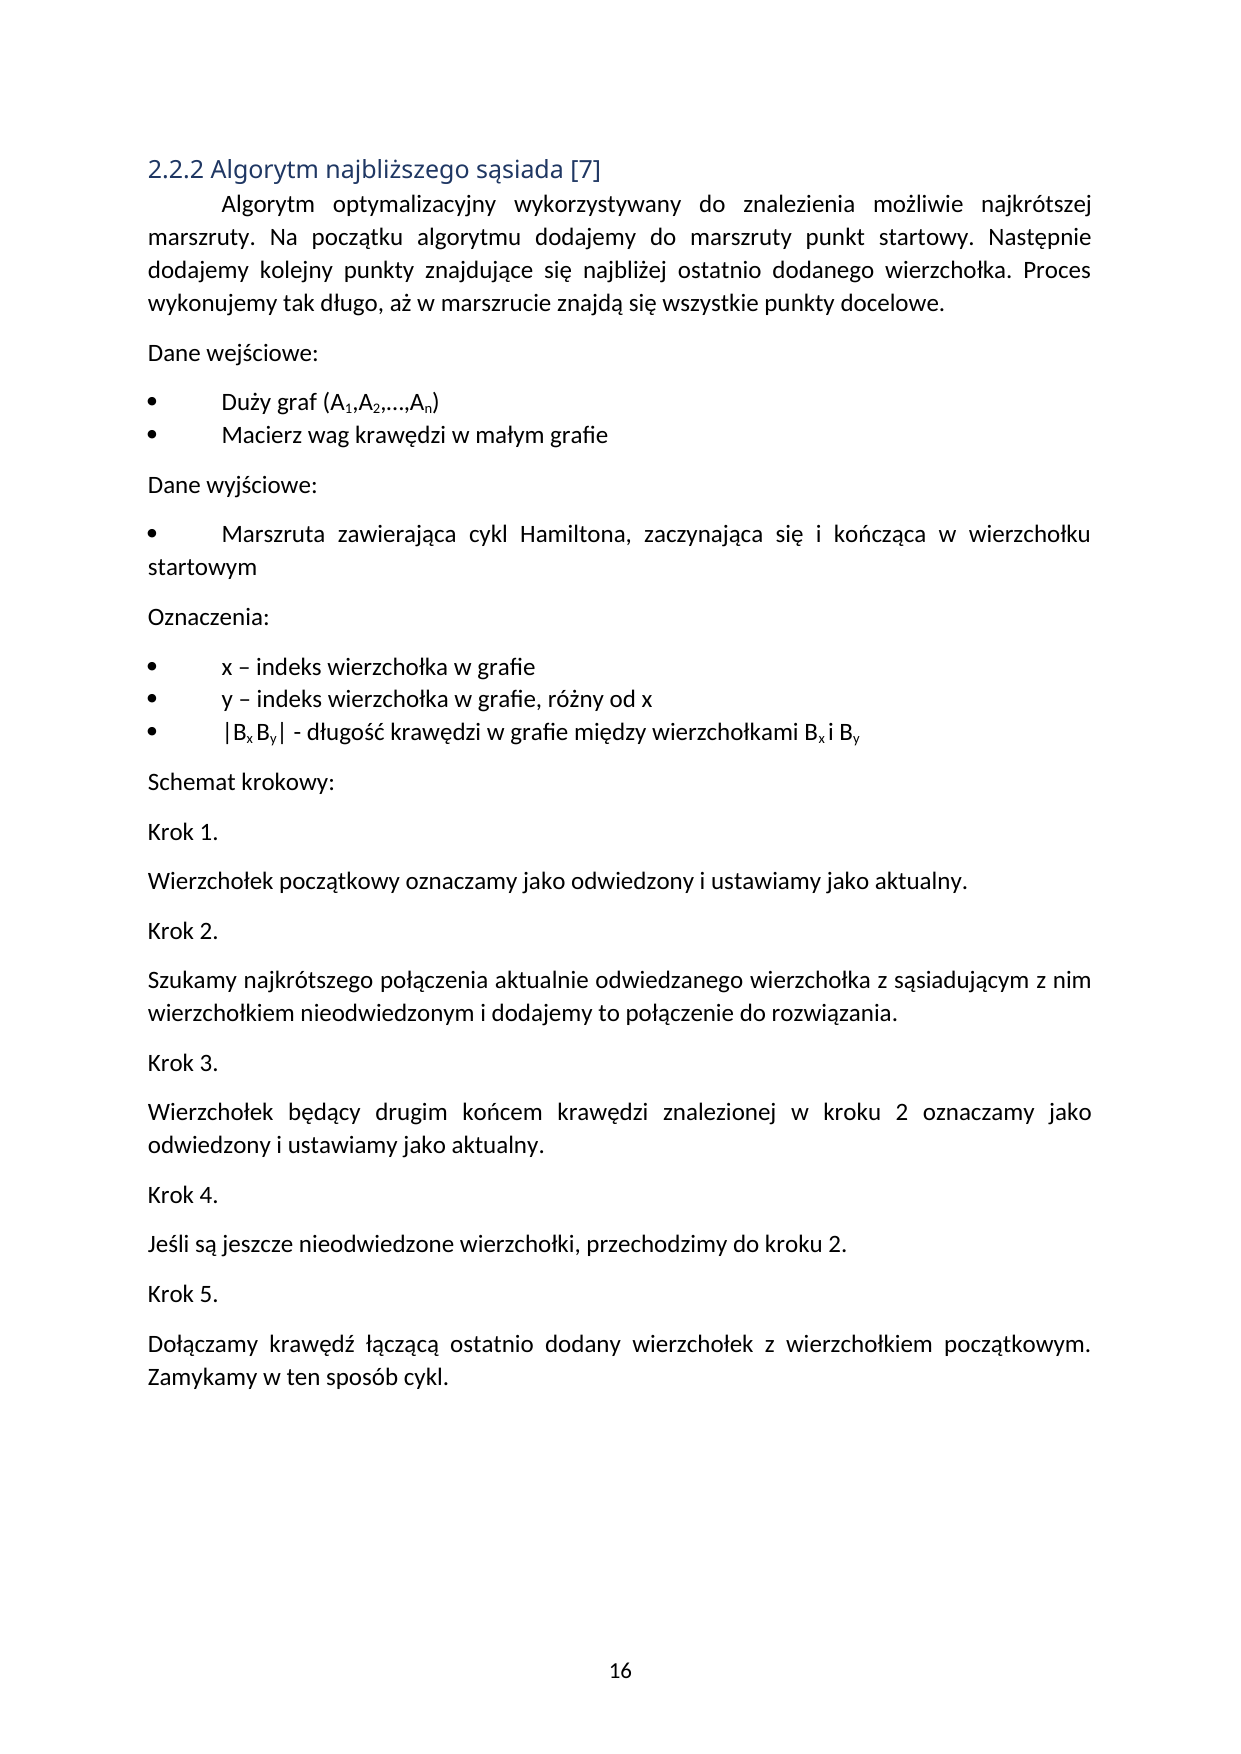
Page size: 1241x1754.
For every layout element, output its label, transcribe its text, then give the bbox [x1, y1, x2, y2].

list Macierz wag krawędzi w małym grafie [148, 419, 1093, 450]
text Algorytm optymalizacyjny wykorzystywany do znalezienia możliwie najkrótszej marszruty. Na początku algorytmu dodajemy do marszruty punkt startowy. Następnie dodajemy kolejny punkty znajdujące się najbliżej ostatnio dodanego wierzchołka. Proces wykonujemy tak długo, aż w marszrucie znajdą się wszystkie punkty docelowe. [148, 188, 1093, 318]
text Krok 2. [148, 915, 1093, 945]
text Wierzchołek będący drugim końcem krawędzi znalezionej w kroku 2 oznaczamy jako odwiedzony i ustawiamy jako aktualny. [148, 1096, 1093, 1160]
text Dołączamy krawędź łączącą ostatnio dodany wierzchołek z wierzchołkiem początkowym. Zamykamy w ten sposób cykl. [148, 1328, 1093, 1391]
list Marszruta zawierająca cykl Hamiltona, zaczynająca się i kończąca w wierzchołku startowym [148, 518, 1093, 582]
list x – indeks wierzchołka w grafie [148, 651, 1093, 681]
list |Bx By| - długość krawędzi w grafie między wierzchołkami Bx i By [148, 716, 1093, 747]
text Jeśli są jeszcze nieodwiedzone wierzchołki, przechodzimy do kroku 2. [148, 1228, 1093, 1259]
text Szukamy najkrótszego połączenia aktualnie odwiedzanego wierzchołka z sąsiadującym z nim wierzchołkiem nieodwiedzonym i dodajemy to połączenie do rozwiązania. [148, 964, 1093, 1028]
text Oznaczenia: [148, 601, 1093, 632]
list Duży graf (A1,A2,…,An) [148, 386, 1093, 417]
text Krok 1. [148, 816, 1093, 846]
text Dane wejściowe: [148, 337, 1093, 367]
text Krok 4. [148, 1179, 1093, 1209]
list y – indeks wierzchołka w grafie, różny od x [148, 683, 1093, 714]
text Wierzchołek początkowy oznaczamy jako odwiedzony i ustawiamy jako aktualny. [148, 865, 1093, 896]
text Schemat krokowy: [148, 766, 1093, 797]
text Krok 3. [148, 1047, 1093, 1077]
text Dane wyjściowe: [148, 469, 1093, 499]
subtitle 2.2.2 Algorytm najbliższego sąsiada [7] [148, 152, 1093, 186]
text Krok 5. [148, 1278, 1093, 1309]
